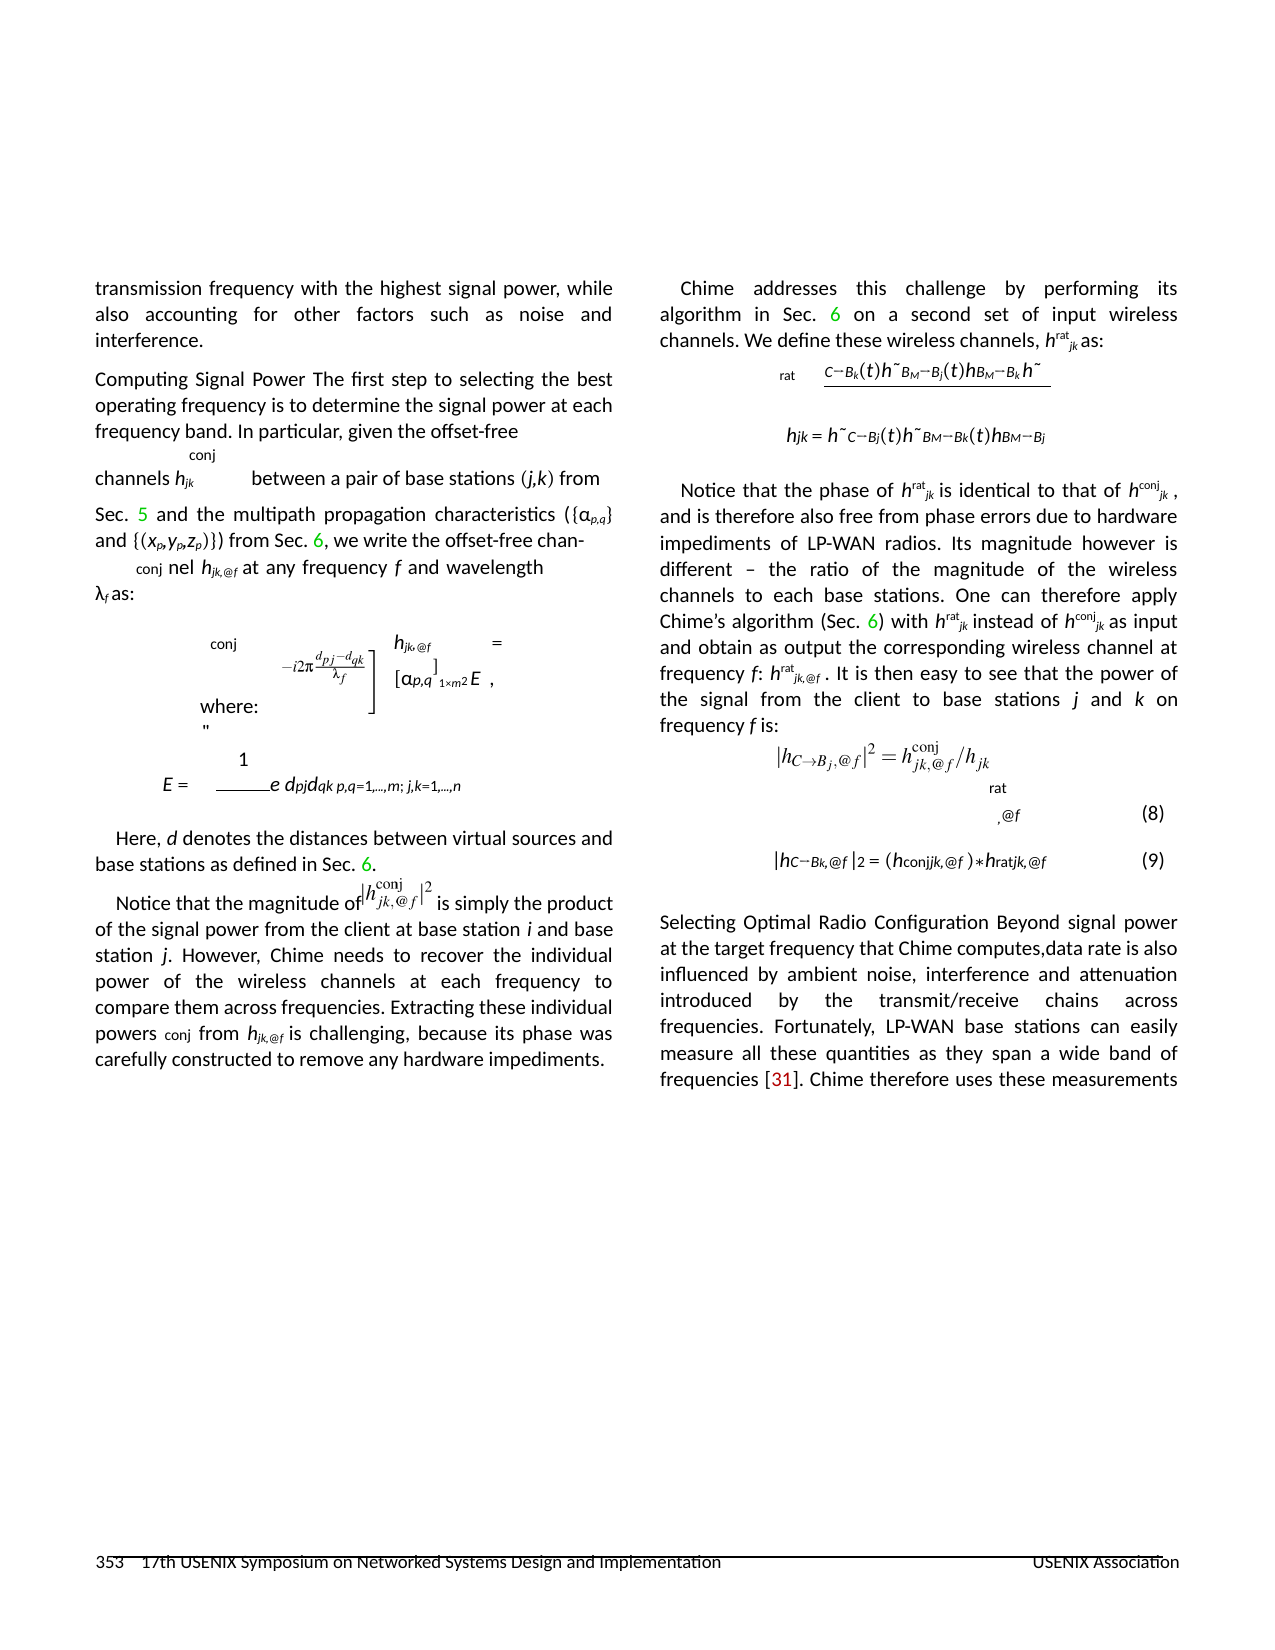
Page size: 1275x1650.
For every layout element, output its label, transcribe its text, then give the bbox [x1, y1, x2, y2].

text conj nel hjk,@f at any frequency f and wavelength λf as: [95, 554, 544, 606]
text Selecting Optimal Radio Configuration Beyond signal power at the target frequency that Chime computes,data rate is also influenced by ambient noise, interference and attenuation introduced by the transmit/receive chains across frequencies. Fortunately, LP-WAN base stations can easily measure all these quantities as they span a wide band of frequencies [31]. Chime therefore uses these measurements to compute the effective SINR of the client across frequencies to choose the one best optimizing its battery life. [659, 909, 1178, 1091]
text 1 [238, 746, 394, 772]
text Computing Signal Power The first step to selecting the best operating frequency is to determine the signal power at each frequency band. In particular, given the offset-free [95, 366, 613, 443]
text Having disentangled the multiple signal paths emerging from the client, Chime can estimate an optimal frequency of operation by recombining these signal paths across the various available transmission frequencies. It can then identify the operating frequency by choosing the transmission frequency with the highest signal power, while also accounting for other factors such as noise and interference. [95, 275, 613, 353]
text Notice that the phase of hratjk is identical to that of hconjjk , and is therefore also free from phase errors due to hardware impediments of LP-WAN radios. Its magnitude however is different – the ratio of the magnitude of the wireless channels to each base stations. One can therefore apply Chime’s algorithm (Sec. 6) with hratjk instead of hconjjk as input and obtain as output the corresponding wireless channel at frequency f: hratjk,@f . It is then easy to see that the power of the signal from the client to base stations j and k on frequency f is: [659, 477, 1178, 738]
text Sec. 5 and the multipath propagation characteristics ({αp,q} and {(xp,yp,zp)}) from Sec. 6, we write the offset-free chan- [95, 501, 613, 553]
text E = e dpjdqk p,q=1,...,m; j,k=1,...,n [162, 773, 544, 796]
picture [361, 877, 432, 910]
text |hC→Bk,@f |2 = (hconjjk,@f )∗hratjk,@f (9) [660, 847, 1179, 873]
text conj [189, 445, 615, 464]
text conj hjk,@f = [αp,q]1×m2 E , where: [200, 618, 503, 719]
text channels hjk between a pair of base stations (j,k) from [95, 465, 615, 491]
text Here, d denotes the distances between virtual sources and base stations as defined in Sec. 6. [95, 825, 613, 877]
text rat [816, 743, 1179, 798]
text Notice that the magnitude of is simply the product of the signal power from the client at base station i and base station j. However, Chime needs to recover the individual power of the wireless channels at each frequency to compare them across frequencies. Extracting these individual powers conj from hjk,@f is challenging, because its phase was carefully constructed to remove any hardware impediments. [95, 878, 613, 1072]
picture [777, 740, 990, 773]
text " [202, 720, 394, 744]
text ,@f (8) [660, 799, 1180, 827]
picture [281, 650, 375, 714]
text Chime addresses this challenge by performing its algorithm in Sec. 6 on a second set of input wireless channels. We define these wireless channels, hratjk as: [659, 275, 1178, 353]
text rat C→Bk(t)h˜BM→Bj(t)hBM→Bk h˜ [779, 354, 1074, 384]
text hjk = h˜C→Bj(t)h˜BM→Bk(t)hBM→Bj [663, 422, 1169, 447]
